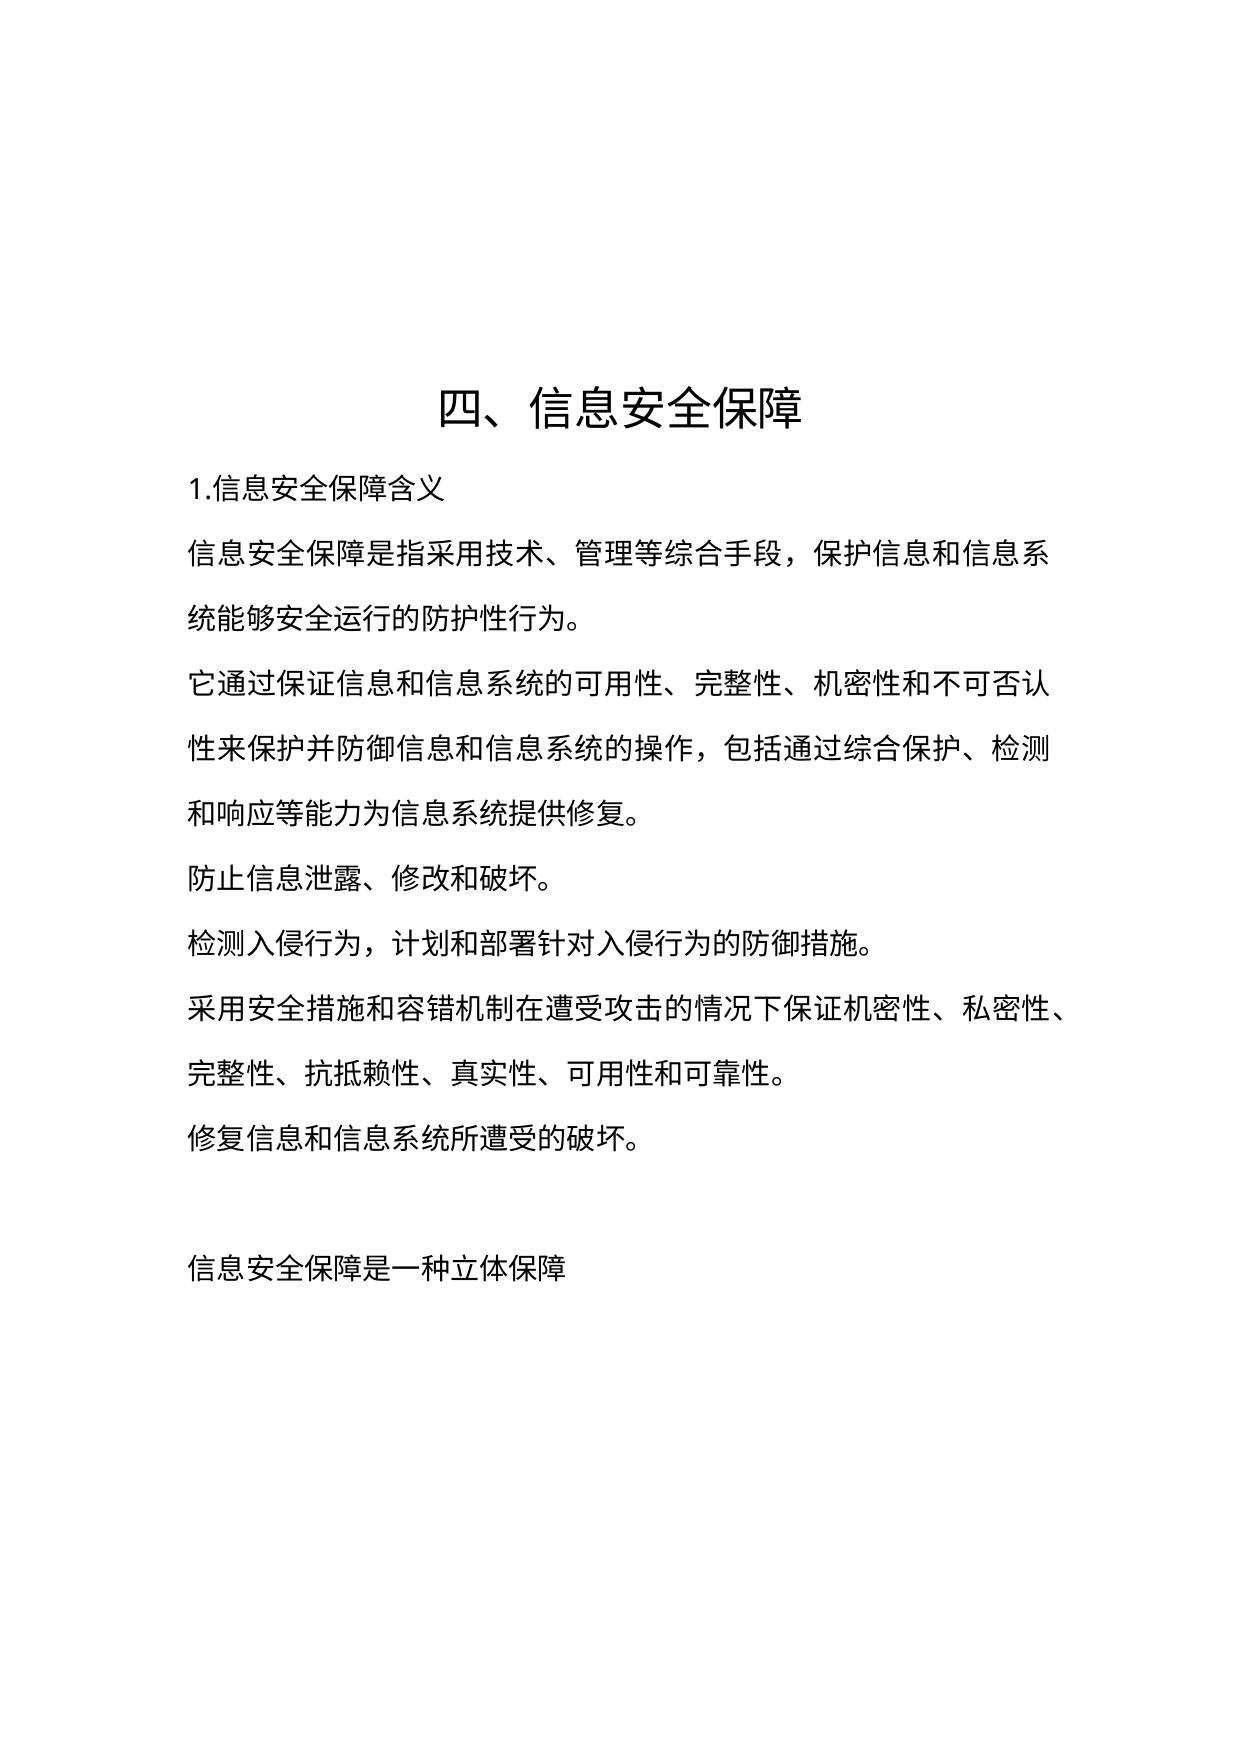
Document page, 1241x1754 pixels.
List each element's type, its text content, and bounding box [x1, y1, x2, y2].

text 四、信息安全保障 [187, 357, 1053, 454]
text 1.信息安全保障含义 [187, 454, 1053, 519]
text 信息安全保障是指采用技术、管理等综合手段，保护信息和信息系统能够安全运行的防护性行为。 [187, 519, 1053, 649]
text 检测入侵行为，计划和部署针对入侵行为的防御措施。 [187, 909, 1053, 974]
text 信息安全保障是一种立体保障 [187, 1234, 1053, 1299]
text 防止信息泄露、修改和破坏。 [187, 844, 1053, 909]
text 修复信息和信息系统所遭受的破坏。 [187, 1104, 1053, 1169]
text 采用安全措施和容错机制在遭受攻击的情况下保证机密性、私密性、完整性、抗抵赖性、真实性、可用性和可靠性。 [187, 974, 1053, 1104]
text 它通过保证信息和信息系统的可用性、完整性、机密性和不可否认性来保护并防御信息和信息系统的操作，包括通过综合保护、检测和响应等能力为信息系统提供修复。 [187, 649, 1053, 844]
